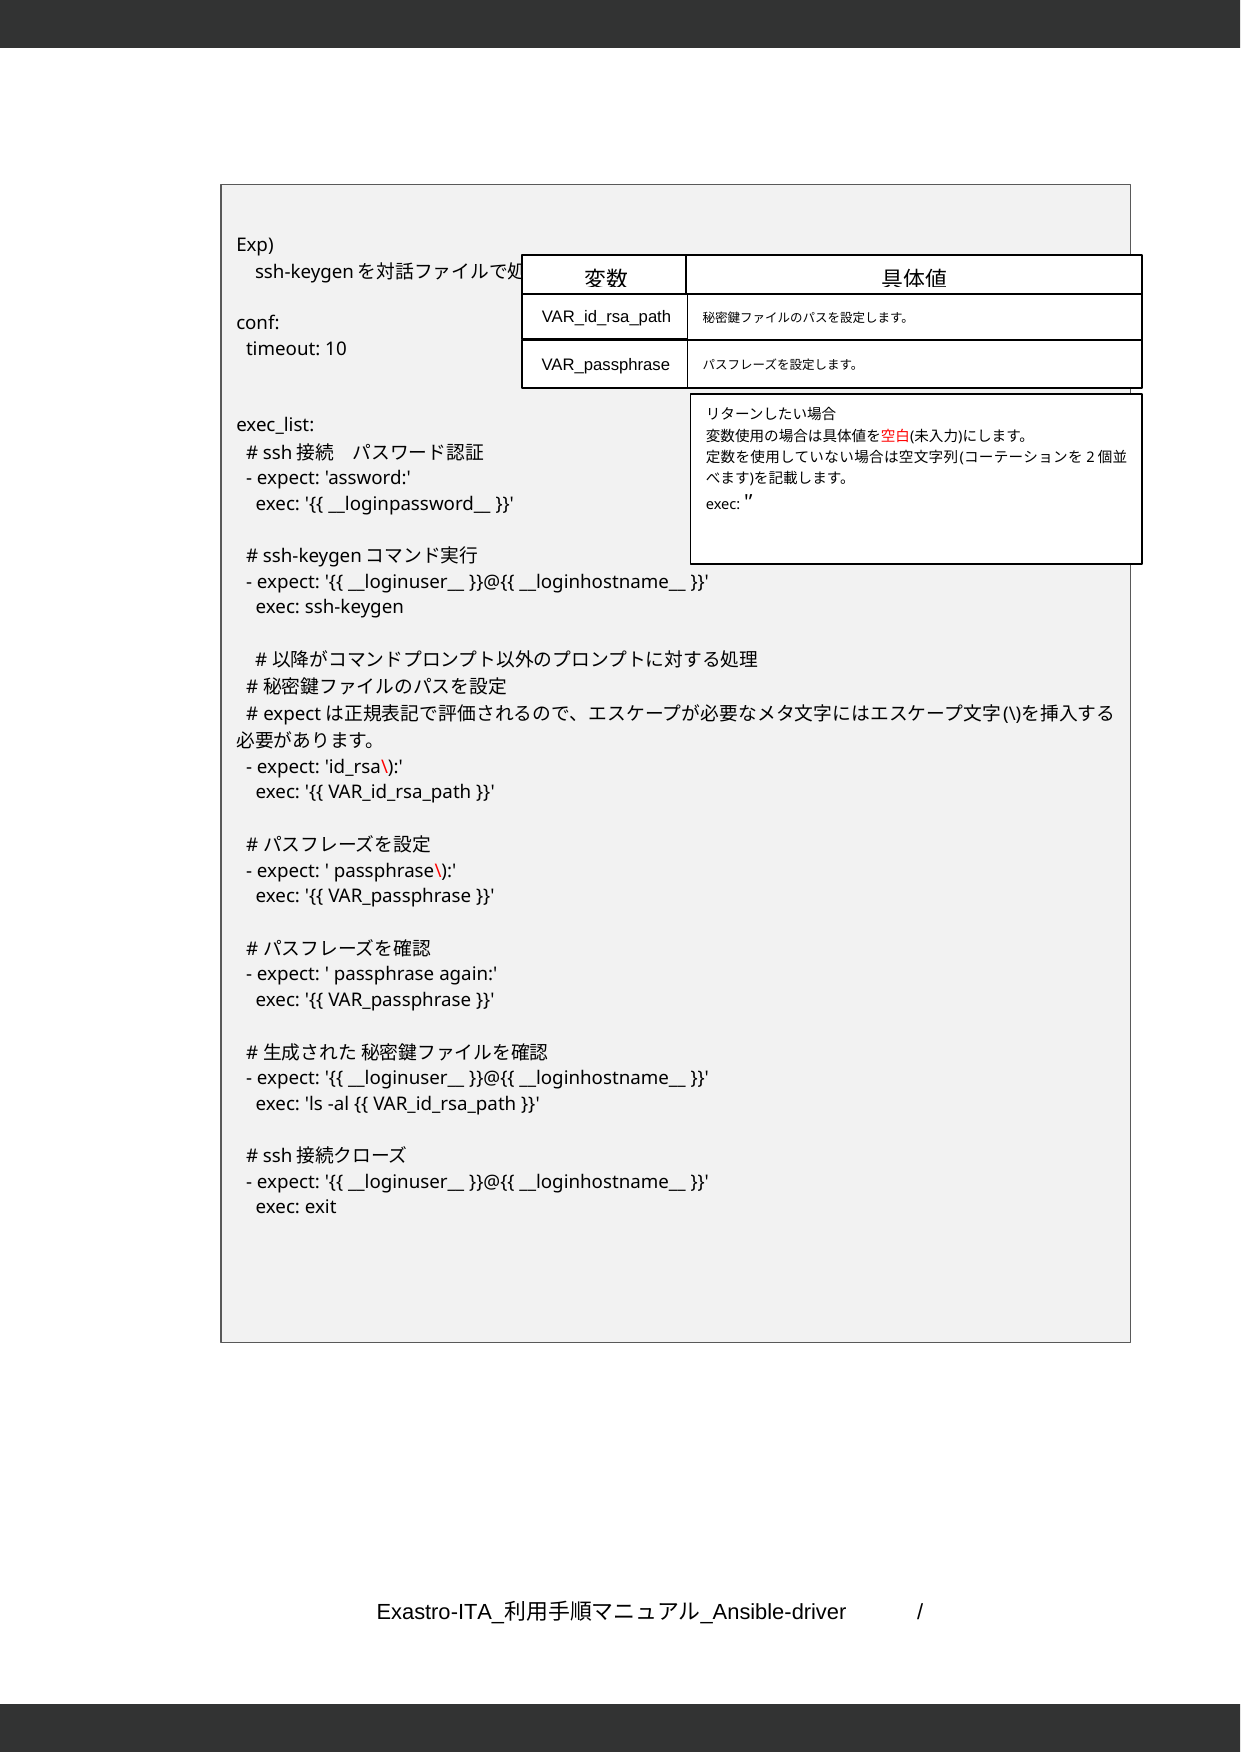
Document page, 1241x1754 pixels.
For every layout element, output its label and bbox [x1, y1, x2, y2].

picture [0, 1704, 1241, 1752]
picture [0, 0, 1241, 48]
